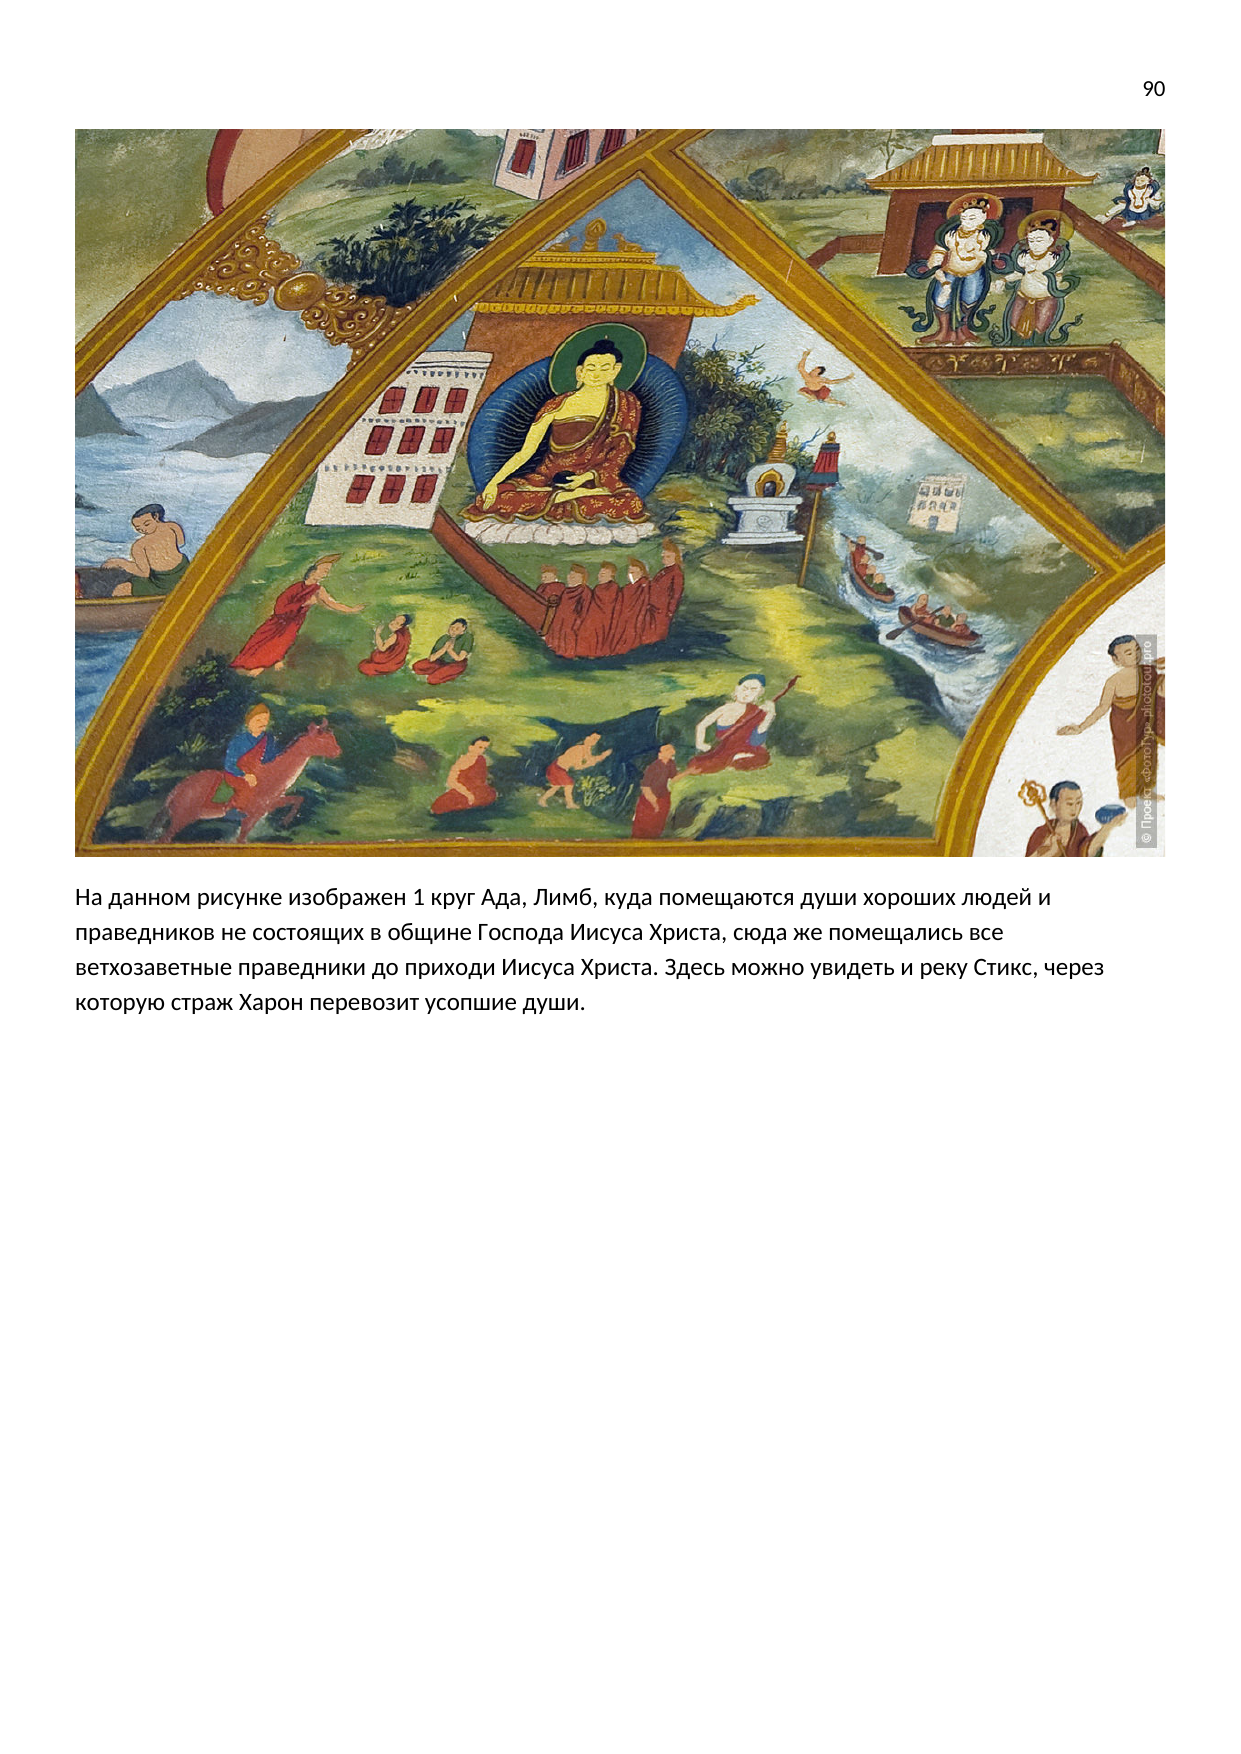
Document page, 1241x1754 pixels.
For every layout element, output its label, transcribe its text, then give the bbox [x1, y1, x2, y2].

text На данном рисунке изображен 1 круг Ада, Лимб, куда помещаются души хороших людей и праведников не состоящих в общине Господа Иисуса Христа, сюда же помещались все ветхозаветные праведники до приходи Иисуса Христа. Здесь можно увидеть и реку Стикс, через которую страж Харон перевозит усопшие души. [75, 882, 1165, 1017]
picture [75, 129, 1166, 857]
